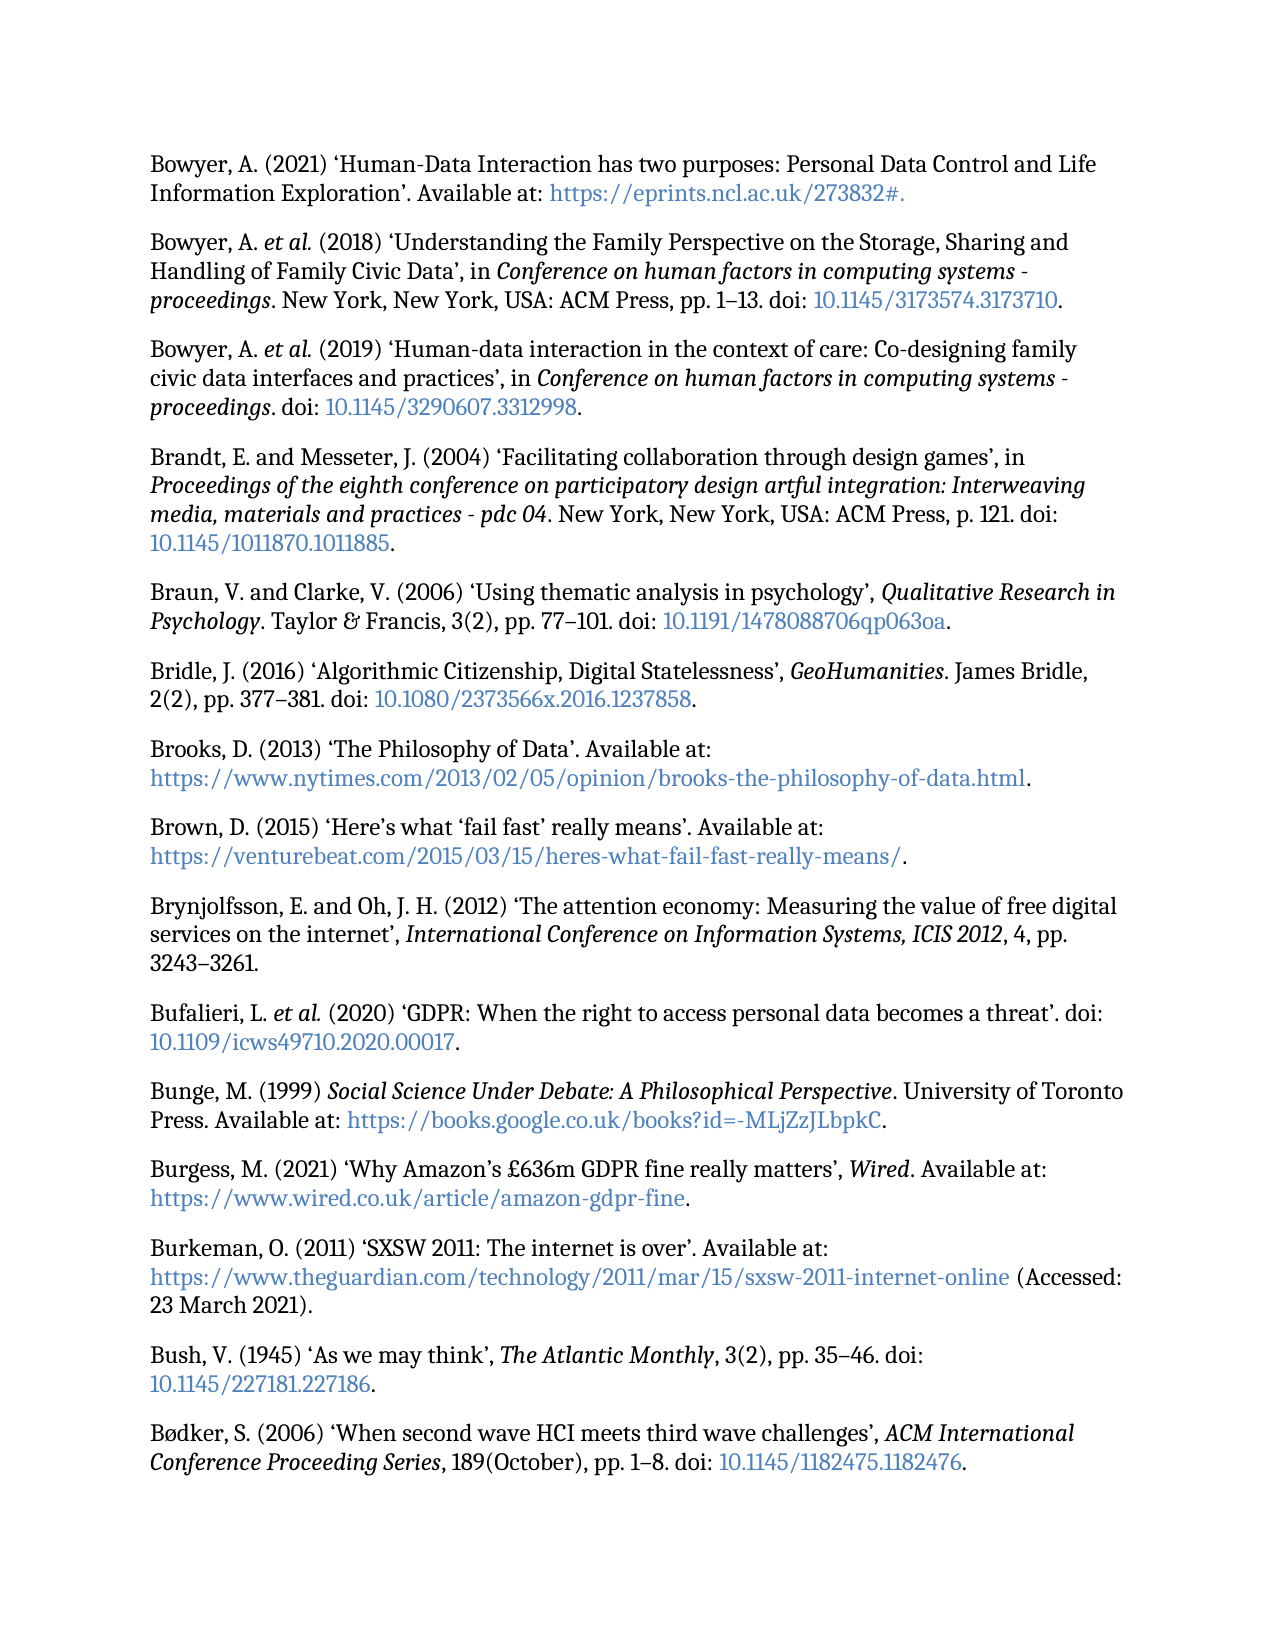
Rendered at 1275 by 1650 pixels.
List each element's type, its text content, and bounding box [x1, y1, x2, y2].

text Bunge, M. (1999) Social Science Under Debate: A Philosophical Perspective. University of Toronto Press. Available at: https://books.google.co.uk/books?id=-MLjZzJLbpkC. [150, 1077, 1125, 1134]
text Brooks, D. (2013) ‘The Philosophy of Data’. Available at: https://www.nytimes.com/2013/02/05/opinion/brooks-the-philosophy-of-data.html. [150, 735, 1125, 792]
text Bush, V. (1945) ‘As we may think’, The Atlantic Monthly, 3(2), pp. 35–46. doi: 10.1145/227181.227186. [150, 1341, 1125, 1398]
text Burkeman, O. (2011) ‘SXSW 2011: The internet is over’. Available at: https://www.theguardian.com/technology/2011/mar/15/sxsw-2011-internet-online (Accessed: 23 March 2021). [150, 1234, 1125, 1320]
text Braun, V. and Clarke, V. (2006) ‘Using thematic analysis in psychology’, Qualitative Research in Psychology. Taylor & Francis, 3(2), pp. 77–101. doi: 10.1191/1478088706qp063oa. [150, 578, 1125, 636]
text Bowyer, A. (2021) ‘Human-Data Interaction has two purposes: Personal Data Control and Life Information Exploration’. Available at: https://eprints.ncl.ac.uk/273832#. [150, 150, 1125, 207]
text Bødker, S. (2006) ‘When second wave HCI meets third wave challenges’, ACM International Conference Proceeding Series, 189(October), pp. 1–8. doi: 10.1145/1182475.1182476. [150, 1419, 1125, 1477]
text Bufalieri, L. et al. (2020) ‘GDPR: When the right to access personal data becomes a threat’. doi: 10.1109/icws49710.2020.00017. [150, 999, 1125, 1056]
text Bowyer, A. et al. (2018) ‘Understanding the Family Perspective on the Storage, Sharing and Handling of Family Civic Data’, in Conference on human factors in computing systems - proceedings. New York, New York, USA: ACM Press, pp. 1–13. doi: 10.1145/3173574.3173710. [150, 228, 1125, 314]
text Brandt, E. and Messeter, J. (2004) ‘Facilitating collaboration through design games’, in Proceedings of the eighth conference on participatory design artful integration: Interweaving media, materials and practices - pdc 04. New York, New York, USA: ACM Press, p. 121. doi: 10.1145/1011870.1011885. [150, 442, 1125, 557]
text Bridle, J. (2016) ‘Algorithmic Citizenship, Digital Statelessness’, GeoHumanities. James Bridle, 2(2), pp. 377–381. doi: 10.1080/2373566x.2016.1237858. [150, 657, 1125, 714]
text Brown, D. (2015) ‘Here’s what ‘fail fast’ really means’. Available at: https://venturebeat.com/2015/03/15/heres-what-fail-fast-really-means/. [150, 813, 1125, 871]
text Brynjolfsson, E. and Oh, J. H. (2012) ‘The attention economy: Measuring the value of free digital services on the internet’, International Conference on Information Systems, ICIS 2012, 4, pp. 3243–3261. [150, 892, 1125, 978]
text Burgess, M. (2021) ‘Why Amazon’s £636m GDPR fine really matters’, Wired. Available at: https://www.wired.co.uk/article/amazon-gdpr-fine. [150, 1155, 1125, 1213]
text Bowyer, A. et al. (2019) ‘Human-data interaction in the context of care: Co-designing family civic data interfaces and practices’, in Conference on human factors in computing systems - proceedings. doi: 10.1145/3290607.3312998. [150, 335, 1125, 422]
